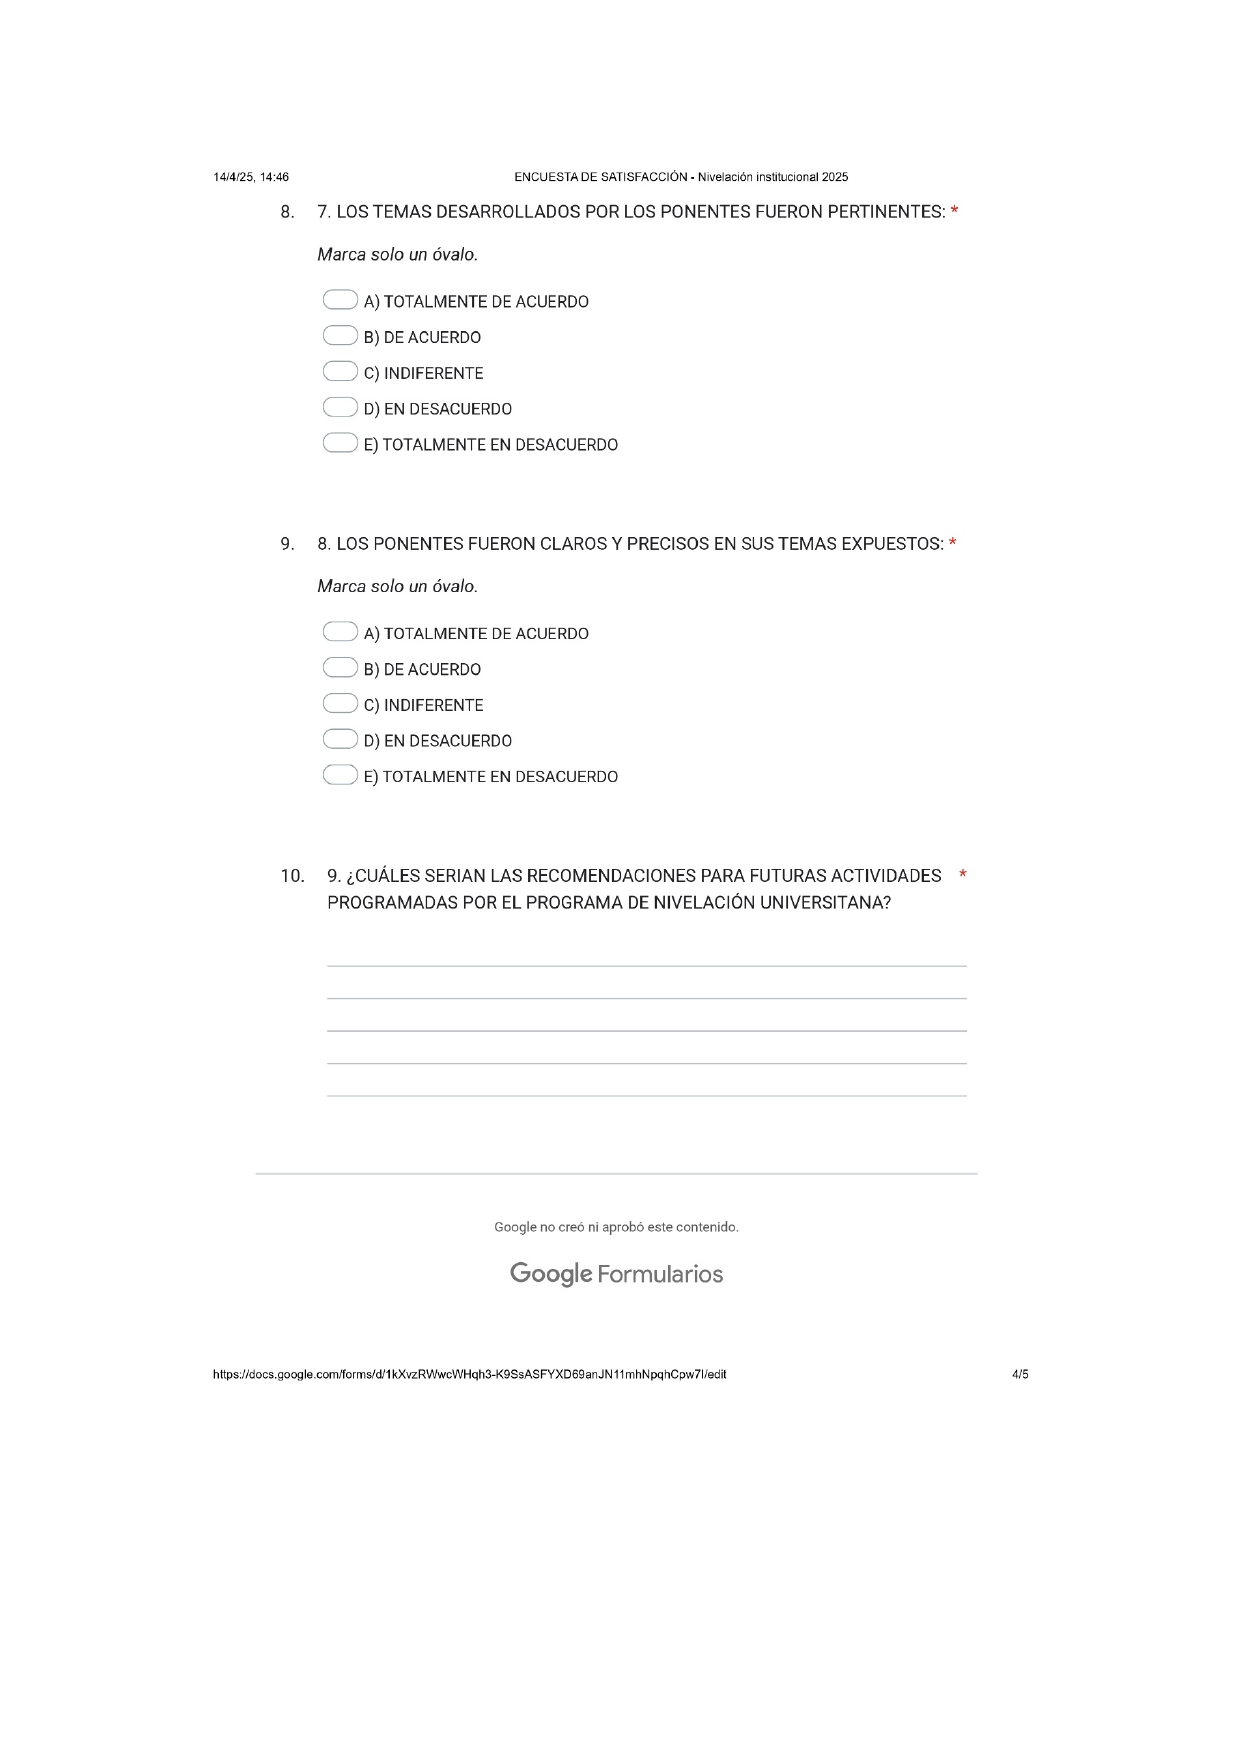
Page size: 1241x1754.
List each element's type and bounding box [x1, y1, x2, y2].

picture [177, 147, 1063, 1402]
